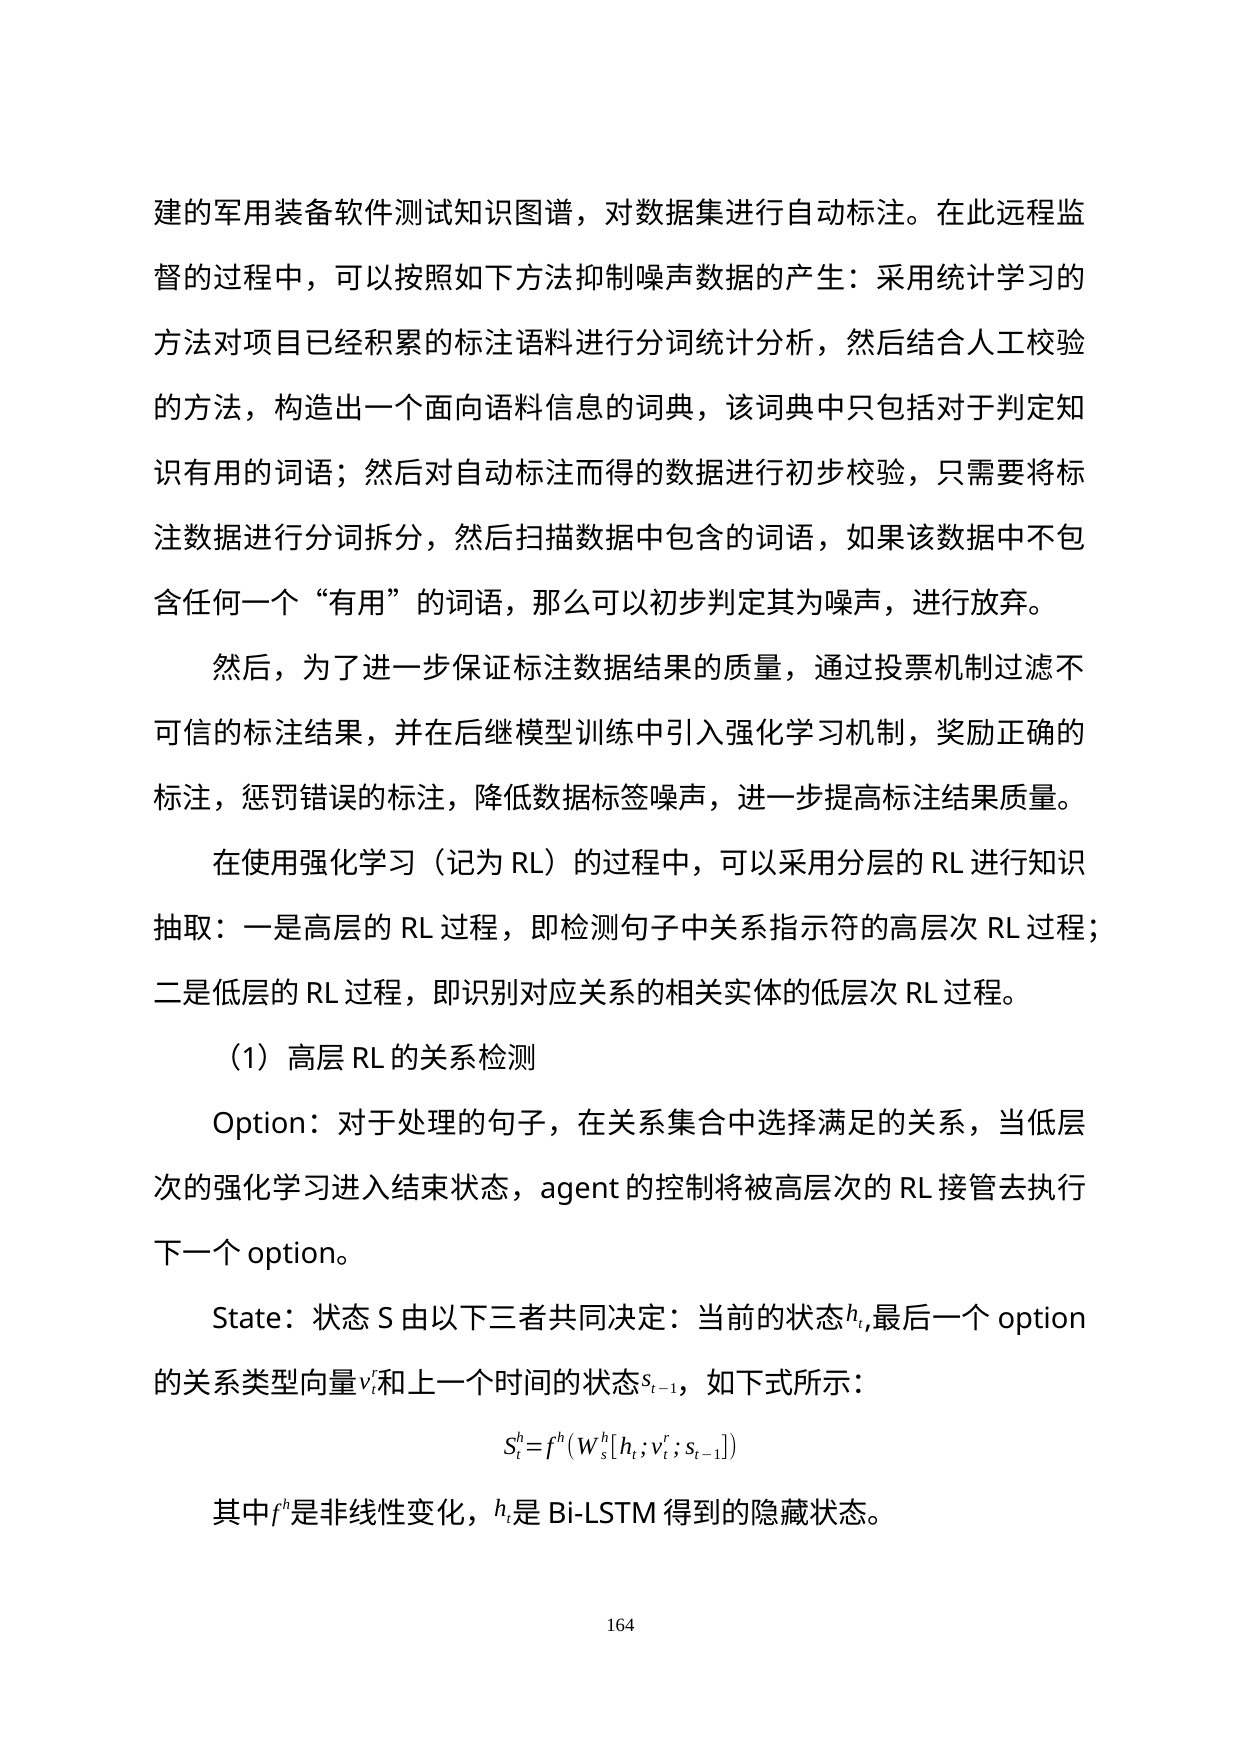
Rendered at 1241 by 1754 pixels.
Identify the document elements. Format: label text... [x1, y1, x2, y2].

text 然后，为了进一步保证标注数据结果的质量，通过投票机制过滤不可信的标注结果，并在后继模型训练中引入强化学习机制，奖励正确的标注，惩罚错误的标注，降低数据标签噪声，进一步提高标注结果质量。 [153, 633, 1087, 828]
text 在使用强化学习（记为RL）的过程中，可以采用分层的RL进行知识抽取：一是高层的RL过程，即检测句子中关系指示符的高层次RL过程；二是低层的RL过程，即识别对应关系的相关实体的低层次RL过程。 [153, 828, 1087, 1023]
text 其中是非线性变化，是Bi-LSTM得到的隐藏状态。 [153, 1478, 1087, 1543]
text （1）高层RL的关系检测 [153, 1023, 1087, 1088]
text State：状态S由以下三者共同决定：当前的状态,最后一个option的关系类型向量和上一个时间的状态，如下式所示： [153, 1283, 1087, 1413]
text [153, 178, 1087, 633]
text Option：对于处理的句子，在关系集合中选择满足的关系，当低层次的强化学习进入结束状态，agent的控制将被高层次的RL接管去执行下一个option。 [153, 1088, 1087, 1283]
